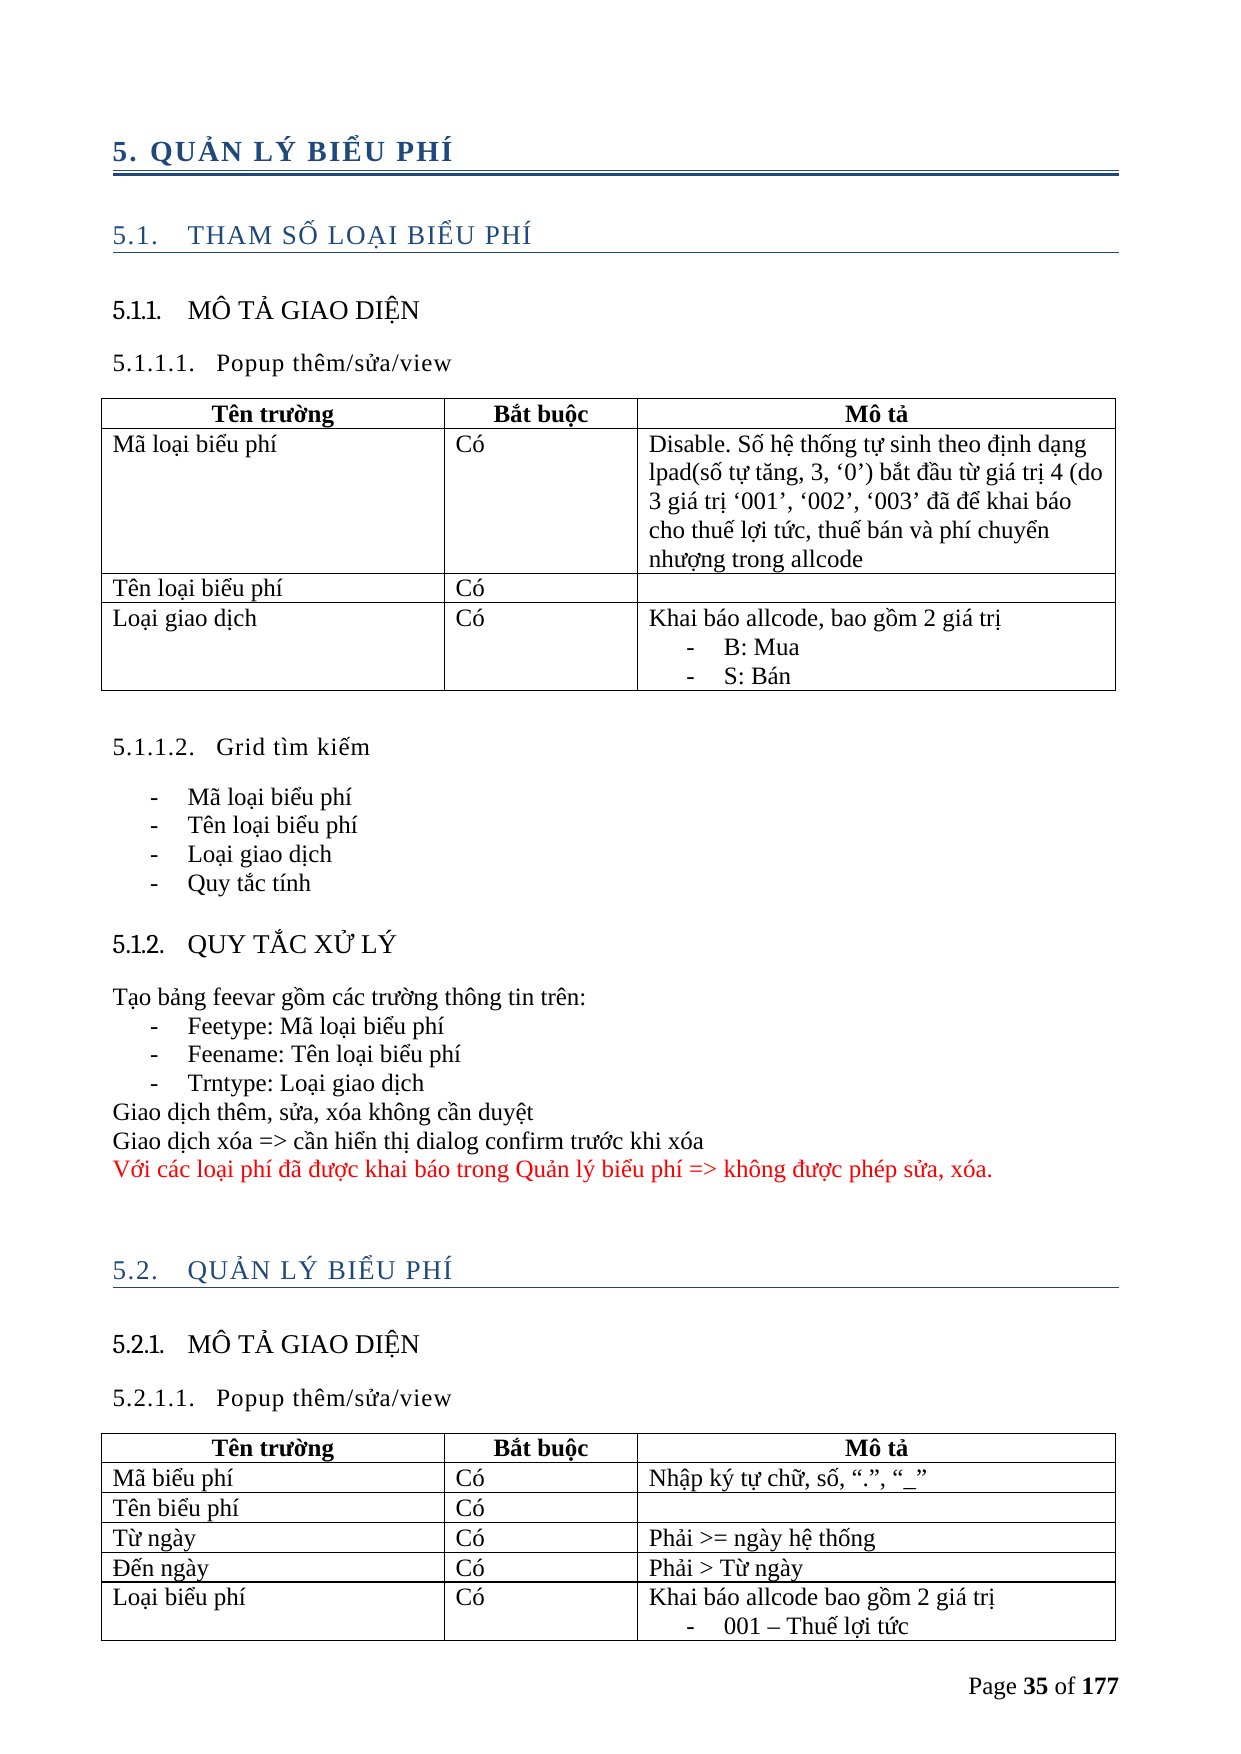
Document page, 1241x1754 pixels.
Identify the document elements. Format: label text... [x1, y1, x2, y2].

subtitle Tham số loại biểu phí [112, 219, 1119, 253]
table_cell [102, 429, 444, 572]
list Tên loại biểu phí [150, 810, 1119, 839]
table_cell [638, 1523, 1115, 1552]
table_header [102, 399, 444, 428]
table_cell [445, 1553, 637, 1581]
text Giao dịch thêm, sửa, xóa không cần duyệt [112, 1097, 1119, 1126]
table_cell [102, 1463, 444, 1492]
text Giao dịch xóa => cần hiển thị dialog confirm trước khi xóa [112, 1126, 1119, 1154]
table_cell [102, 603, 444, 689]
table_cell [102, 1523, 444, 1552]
subtitle Mô tả giao diện [112, 1328, 1119, 1361]
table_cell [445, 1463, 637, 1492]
subtitle Popup thêm/sửa/view [112, 348, 1119, 377]
subtitle Quản lý biểu phí [112, 1254, 1119, 1288]
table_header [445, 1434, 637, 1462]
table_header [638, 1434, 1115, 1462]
list Trntype: Loại giao dịch [150, 1068, 1119, 1097]
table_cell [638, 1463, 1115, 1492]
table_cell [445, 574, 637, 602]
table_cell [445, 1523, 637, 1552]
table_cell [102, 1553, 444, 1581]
text Với các loại phí đã được khai báo trong Quản lý biểu phí => không được phép sửa, xóa. [112, 1154, 1119, 1183]
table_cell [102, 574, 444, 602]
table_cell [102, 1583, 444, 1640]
subtitle Mô tả giao diện [112, 294, 1119, 326]
subtitle Quản lý biểu phí [112, 134, 1119, 176]
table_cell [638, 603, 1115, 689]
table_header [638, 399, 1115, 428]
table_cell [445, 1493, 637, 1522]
text Tạo bảng feevar gồm các trường thông tin trên: [112, 982, 1119, 1011]
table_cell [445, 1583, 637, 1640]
list Feetype: Mã loại biểu phí [150, 1011, 1119, 1039]
subtitle Grid tìm kiếm [112, 732, 1119, 761]
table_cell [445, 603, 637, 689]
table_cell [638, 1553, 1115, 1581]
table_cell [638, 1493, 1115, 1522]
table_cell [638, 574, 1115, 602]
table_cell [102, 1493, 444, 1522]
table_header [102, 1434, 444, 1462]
list Mã loại biểu phí [150, 782, 1119, 810]
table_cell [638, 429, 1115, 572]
list Feename: Tên loại biểu phí [150, 1039, 1119, 1068]
subtitle Quy tắc xử lý [112, 928, 1119, 960]
list Quy tắc tính [150, 868, 1119, 897]
list Loại giao dịch [150, 839, 1119, 868]
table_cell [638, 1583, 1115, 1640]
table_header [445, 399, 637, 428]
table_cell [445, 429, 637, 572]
subtitle Popup thêm/sửa/view [112, 1383, 1119, 1411]
